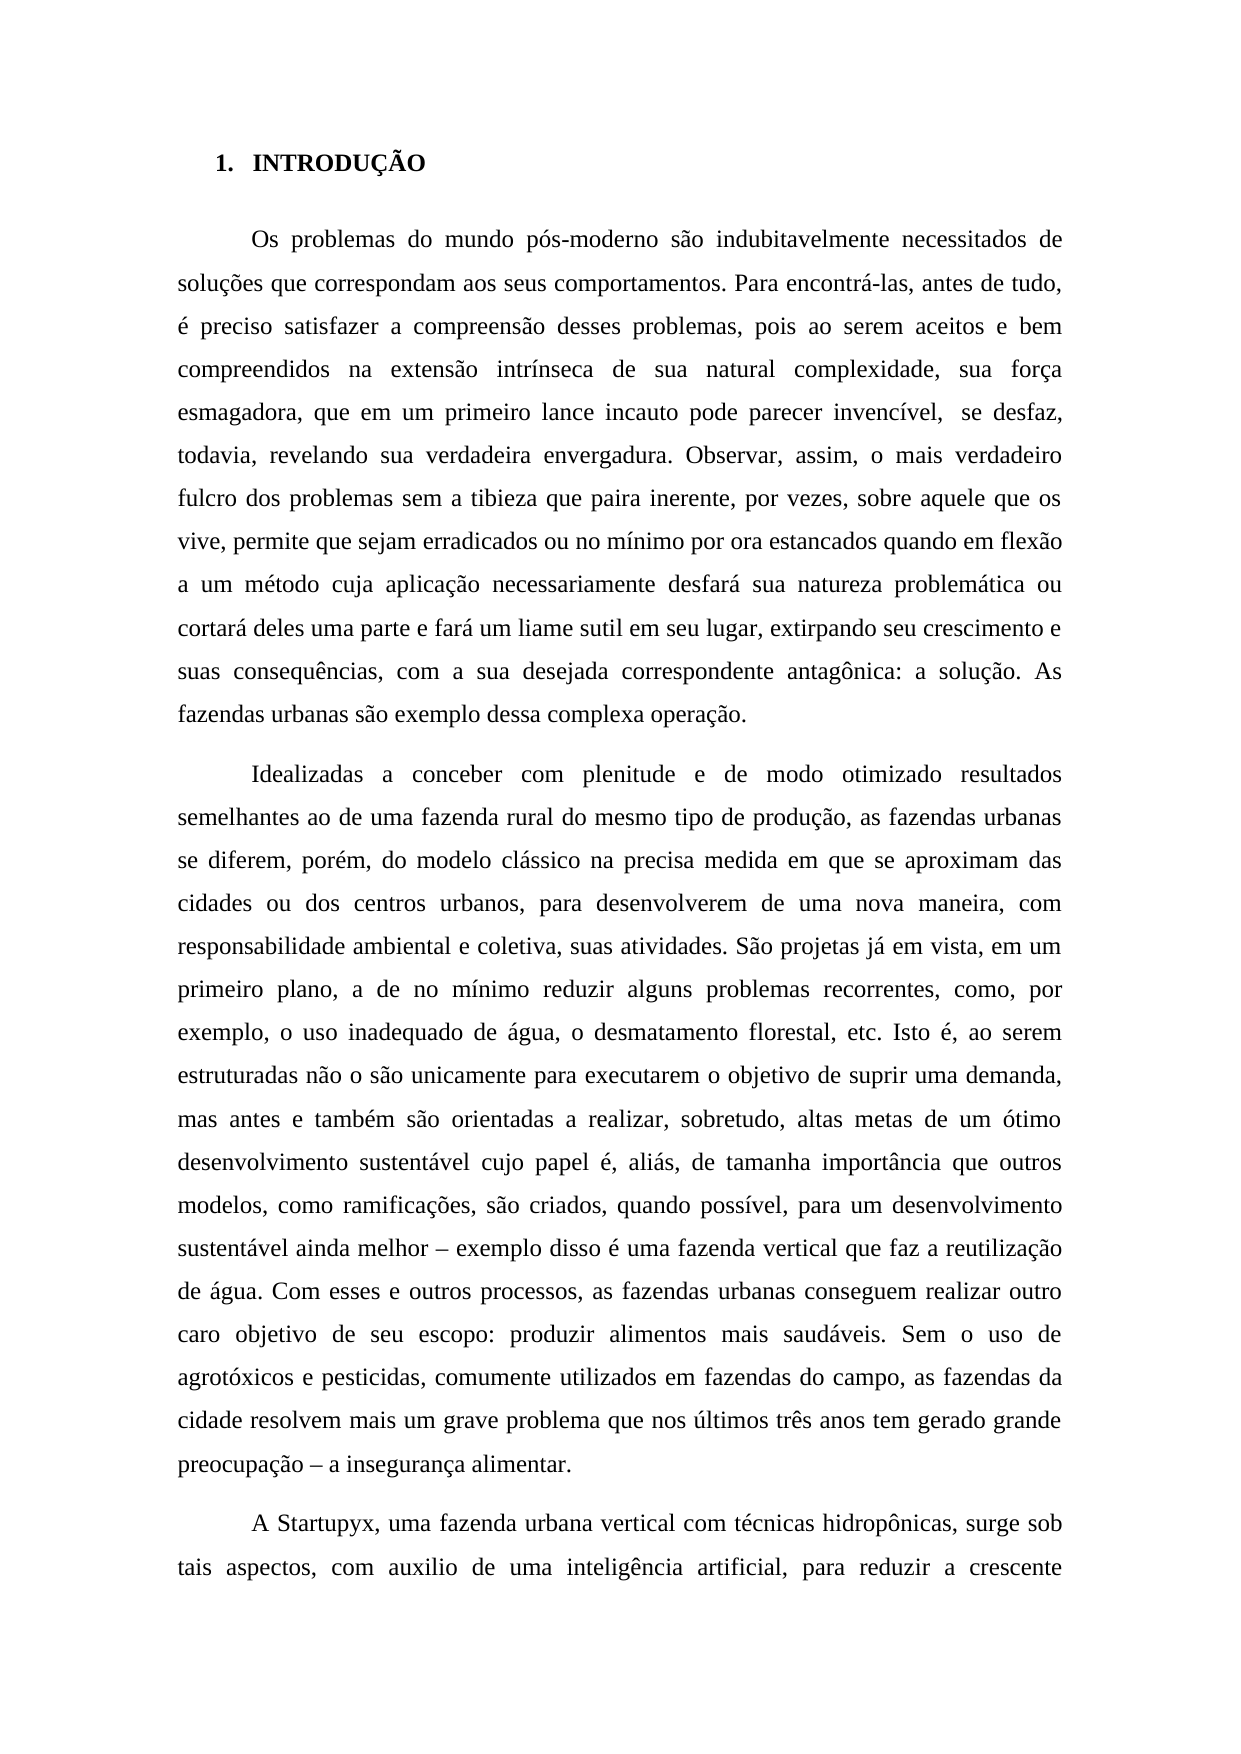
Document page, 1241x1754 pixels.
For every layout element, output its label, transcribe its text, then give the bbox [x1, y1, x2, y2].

text Os problemas do mundo pós-moderno são indubitavelmente necessitados de soluções que correspondam aos seus comportamentos. Para encontrá-las, antes de tudo, é preciso satisfazer a compreensão desses problemas, pois ao serem aceitos e bem compreendidos na extensão intrínseca de sua natural complexidade, sua força esmagadora, que em um primeiro lance incauto pode parecer invencível, se desfaz, todavia, revelando sua verdadeira envergadura. Observar, assim, o mais verdadeiro fulcro dos problemas sem a tibieza que paira inerente, por vezes, sobre aquele que os vive, permite que sejam erradicados ou no mínimo por ora estancados quando em flexão a um método cuja aplicação necessariamente desfará sua natureza problemática ou cortará deles uma parte e fará um liame sutil em seu lugar, extirpando seu crescimento e suas consequências, com a sua desejada correspondente antagônica: a solução. As fazendas urbanas são exemplo dessa complexa operação. [177, 224, 1063, 728]
subtitle INTRODUÇÃO [215, 148, 1063, 176]
text Idealizadas a conceber com plenitude e de modo otimizado resultados semelhantes ao de uma fazenda rural do mesmo tipo de produção, as fazendas urbanas se diferem, porém, do modelo clássico na precisa medida em que se aproximam das cidades ou dos centros urbanos, para desenvolverem de uma nova maneira, com responsabilidade ambiental e coletiva, suas atividades. São projetas já em vista, em um primeiro plano, a de no mínimo reduzir alguns problemas recorrentes, como, por exemplo, o uso inadequado de água, o desmatamento florestal, etc. Isto é, ao serem estruturadas não o são unicamente para executarem o objetivo de suprir uma demanda, mas antes e também são orientadas a realizar, sobretudo, altas metas de um ótimo desenvolvimento sustentável cujo papel é, aliás, de tamanha importância que outros modelos, como ramificações, são criados, quando possível, para um desenvolvimento sustentável ainda melhor – exemplo disso é uma fazenda vertical que faz a reutilização de água. Com esses e outros processos, as fazendas urbanas conseguem realizar outro caro objetivo de seu escopo: produzir alimentos mais saudáveis. Sem o uso de agrotóxicos e pesticidas, comumente utilizados em fazendas do campo, as fazendas da cidade resolvem mais um grave problema que nos últimos três anos tem gerado grande preocupação – a insegurança alimentar. [177, 759, 1063, 1477]
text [177, 1508, 1063, 1580]
